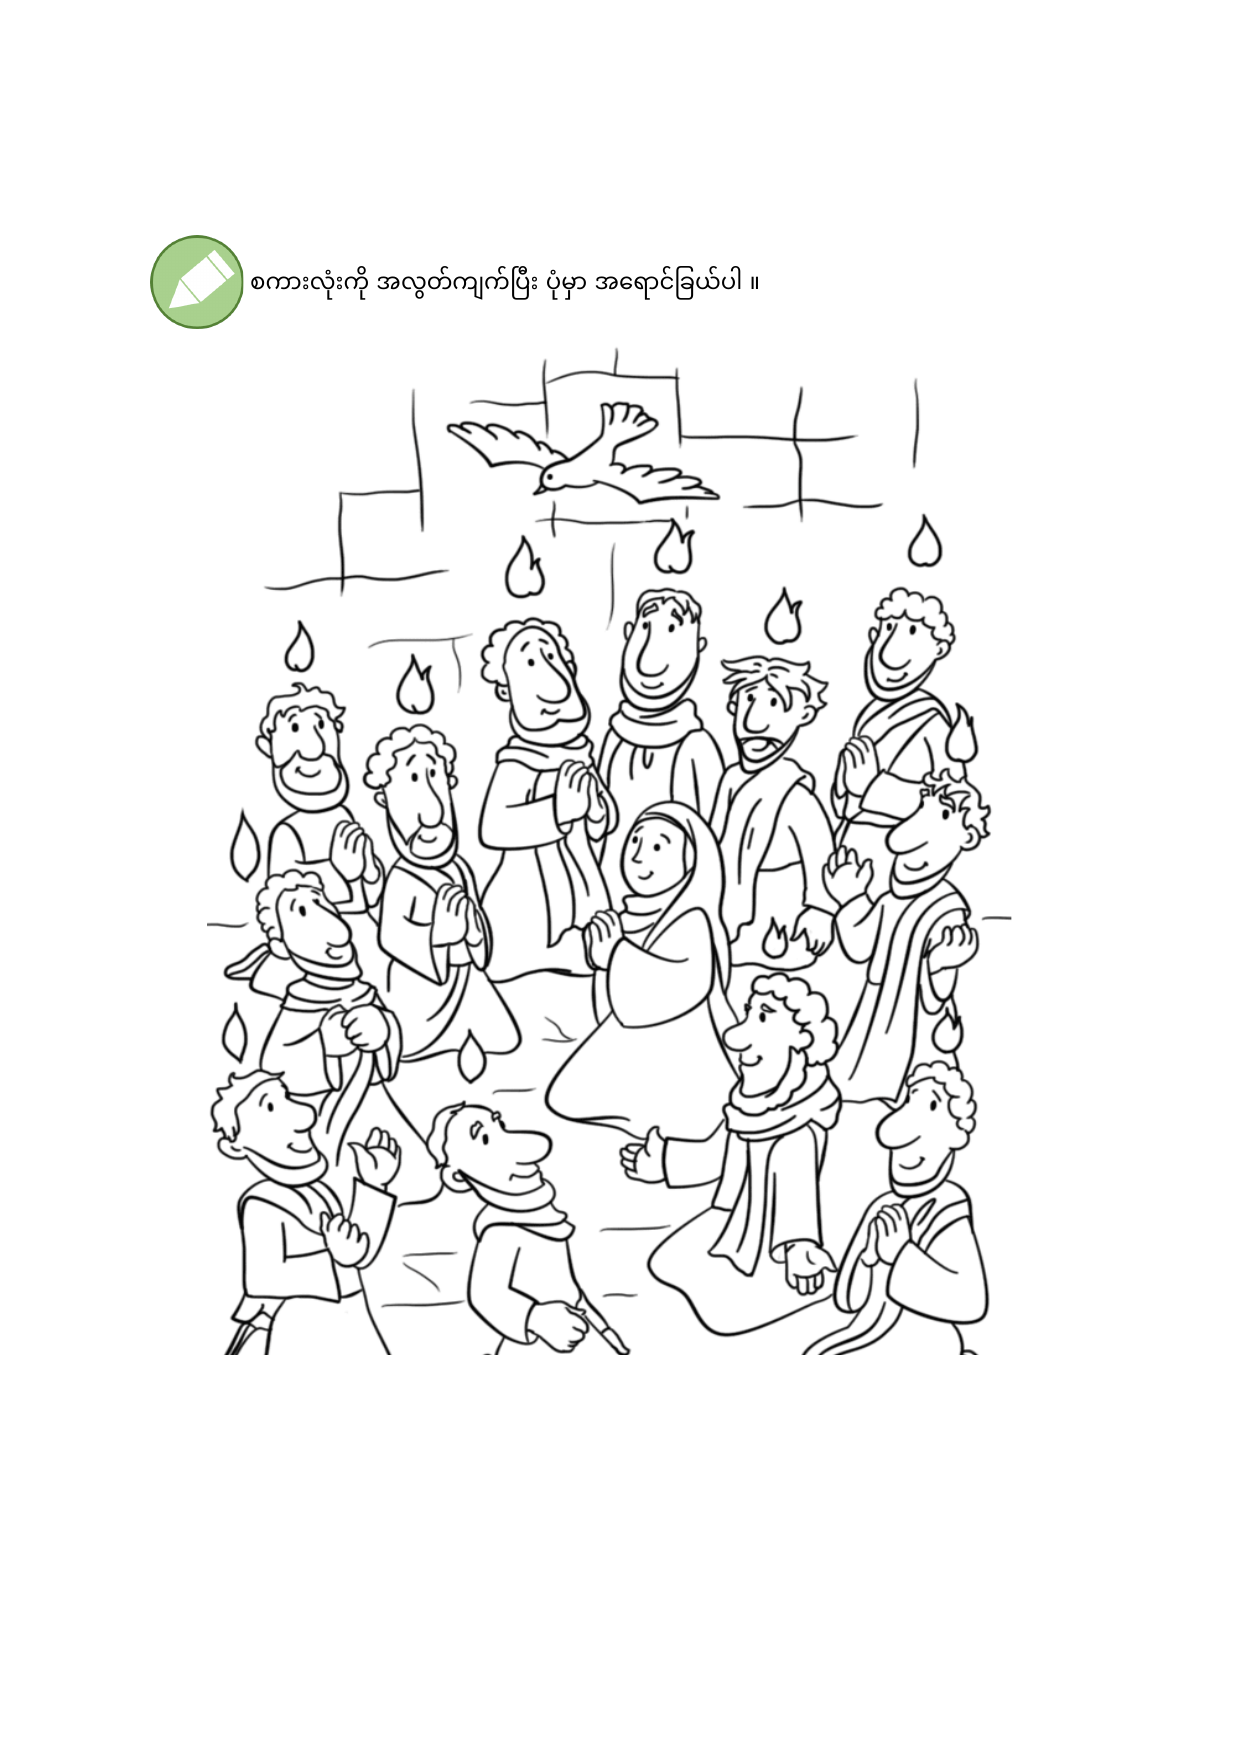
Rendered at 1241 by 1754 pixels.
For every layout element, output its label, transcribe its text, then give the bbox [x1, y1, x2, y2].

picture [150, 235, 244, 329]
text စကားလုံးကို အလွတ်ကျက်ပြီး ပုံမှာ အရောင်ခြယ်ပါ ။ [244, 268, 512, 295]
picture [207, 335, 1012, 1355]
text စကားလုံးကို အလွတ်ကျက်ပြီး ပုံမှာ အရောင်ခြယ်ပါ ။ [514, 268, 676, 295]
text စကားလုံးကို အလွတ်ကျက်ပြီး ပုံမှာ အရောင်ခြယ်ပါ ။ [678, 268, 1090, 295]
